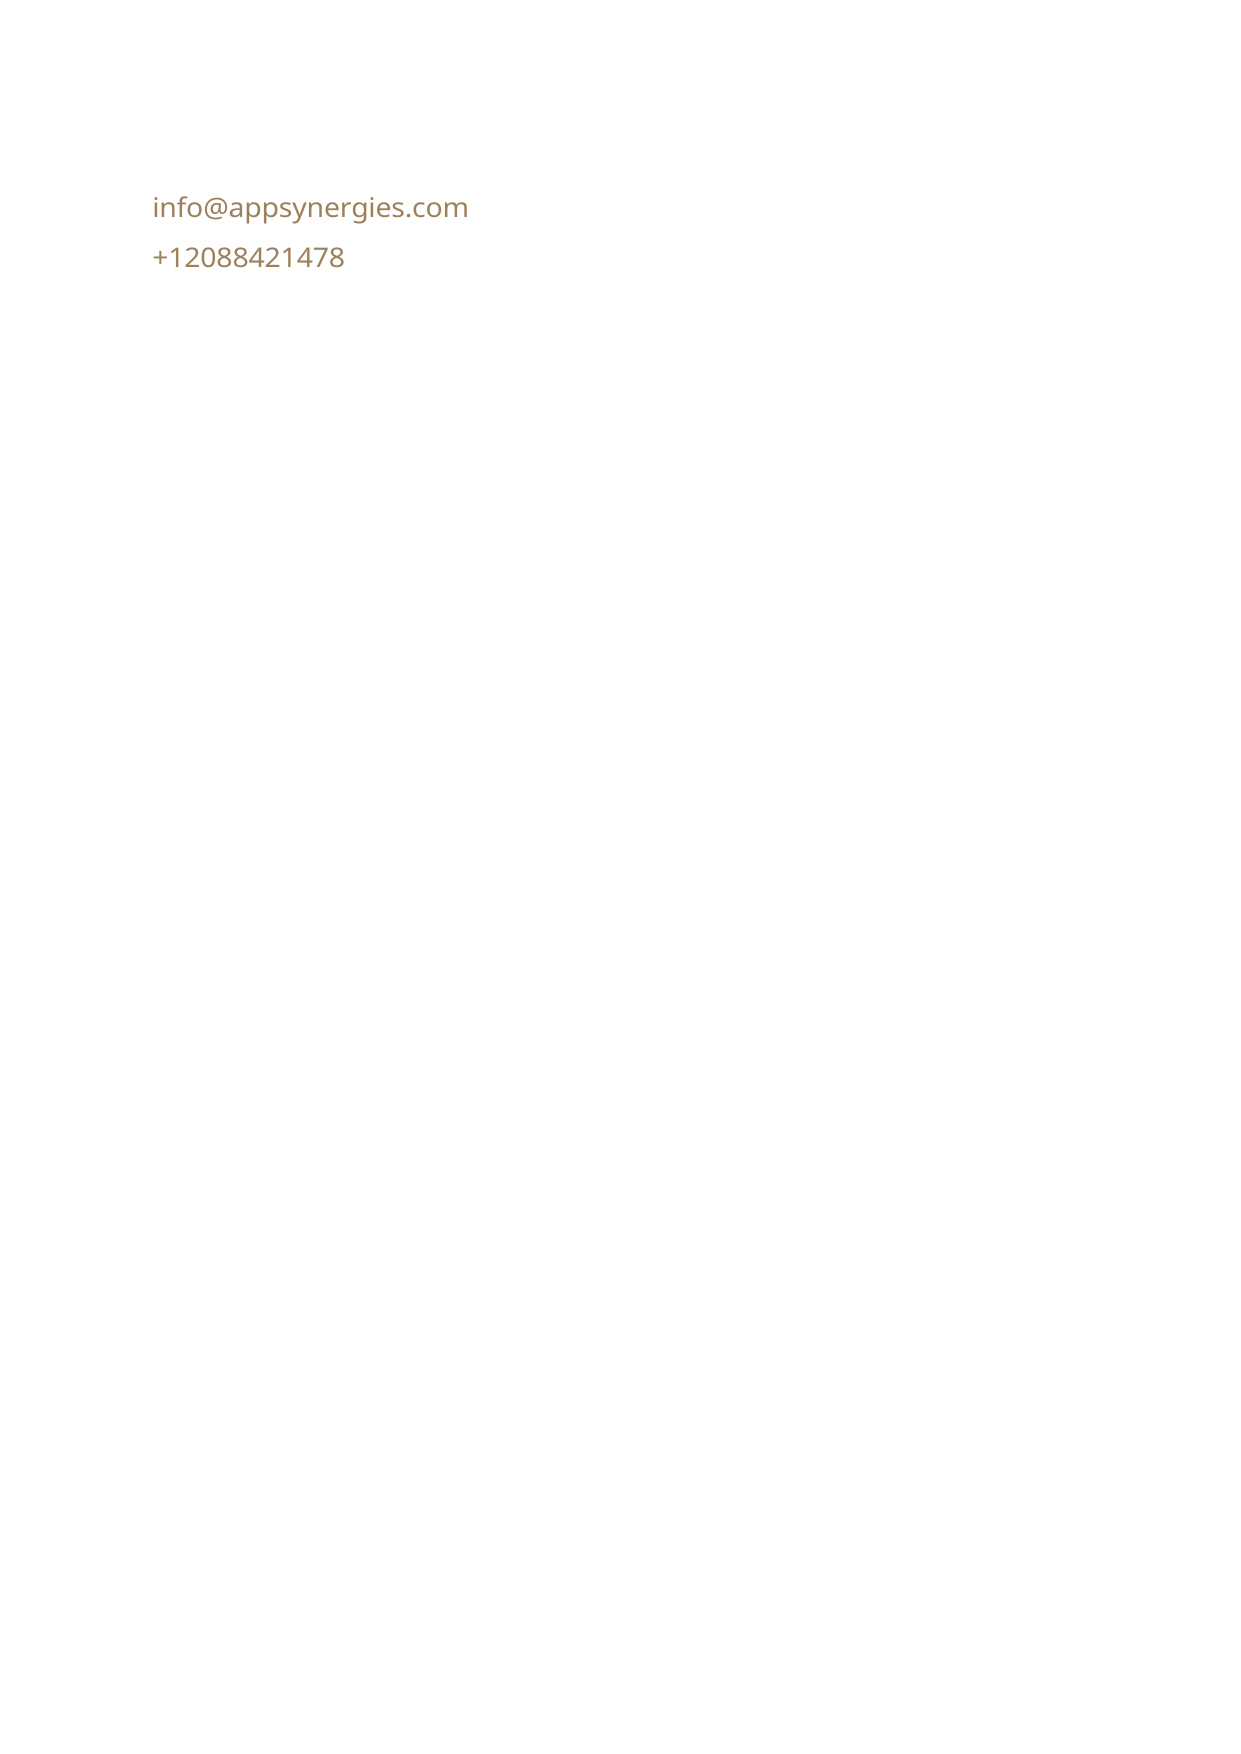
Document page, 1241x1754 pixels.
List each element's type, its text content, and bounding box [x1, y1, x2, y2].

text +12088421478 [152, 238, 1240, 275]
text info@appsynergies.com [152, 188, 1240, 225]
